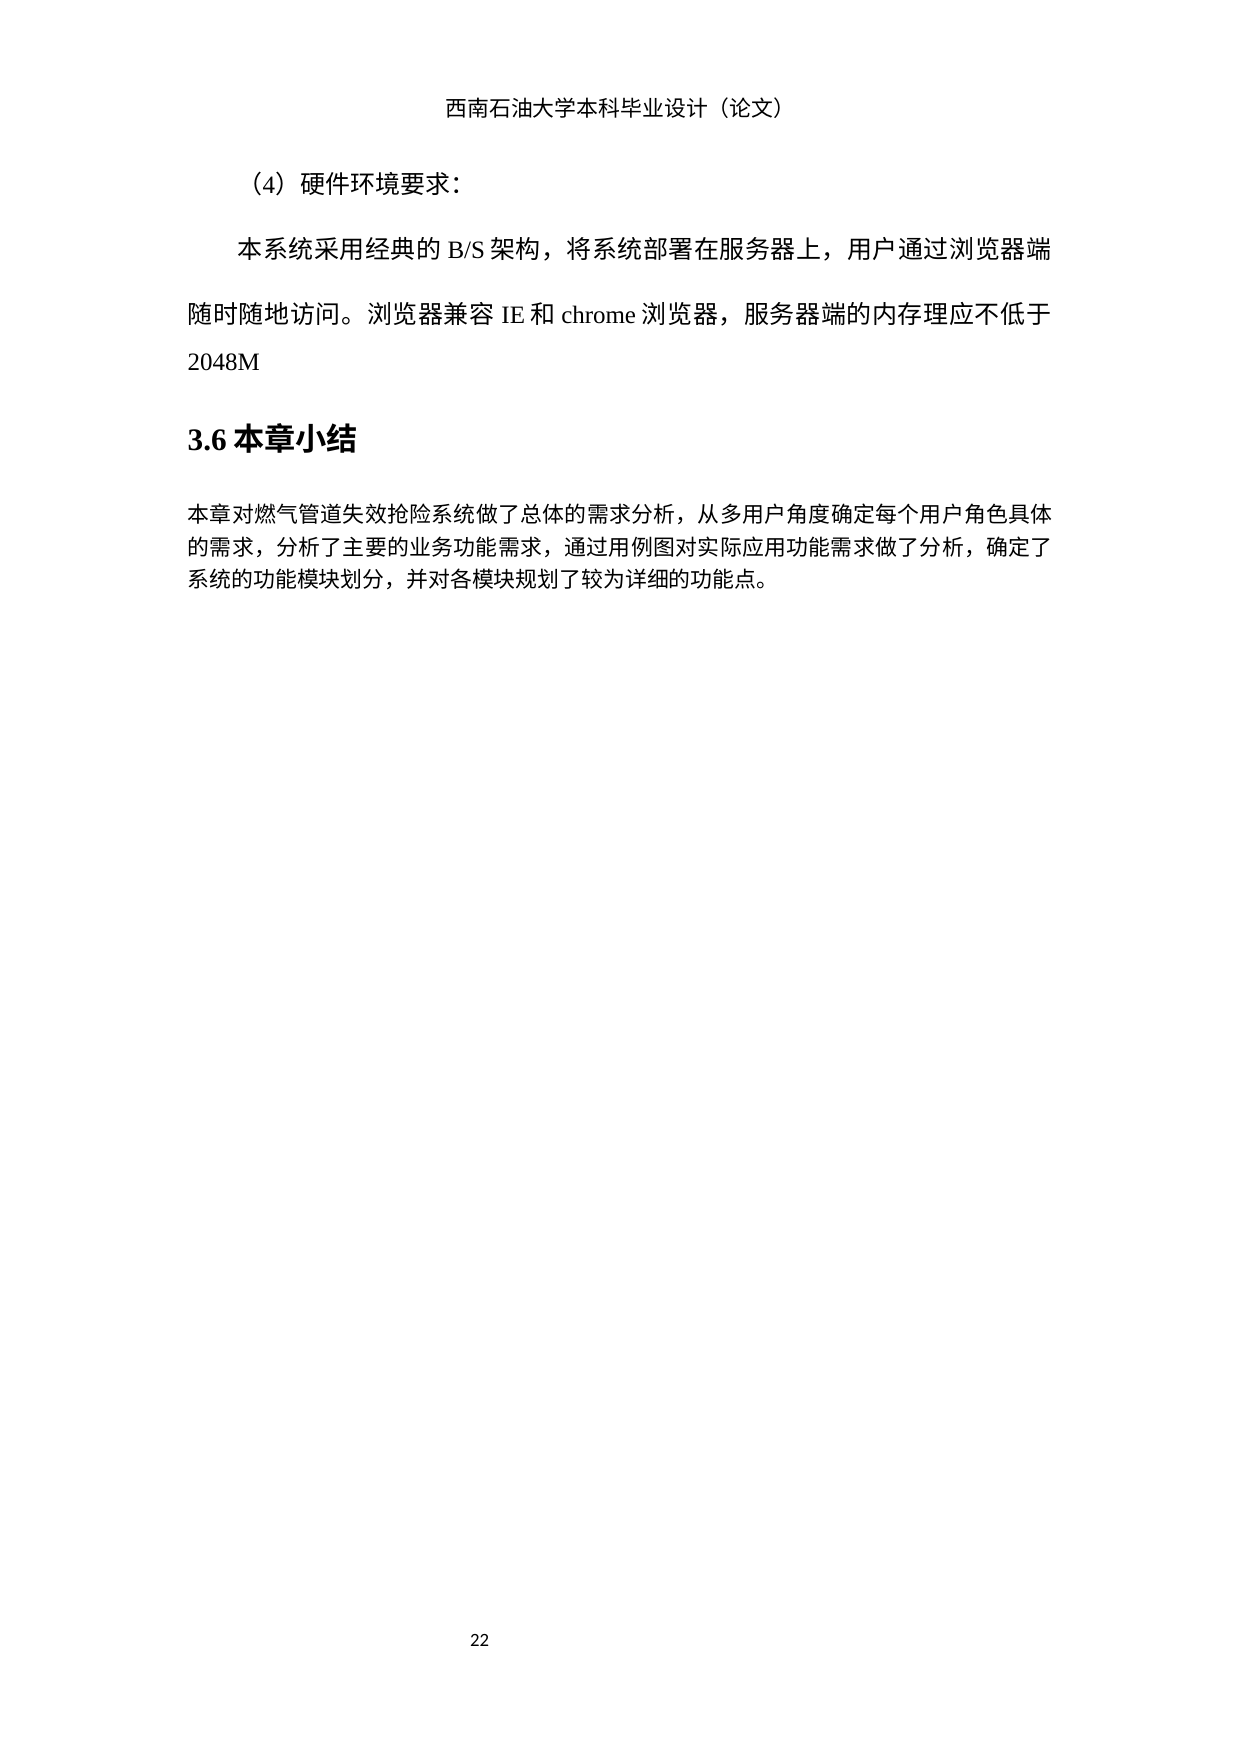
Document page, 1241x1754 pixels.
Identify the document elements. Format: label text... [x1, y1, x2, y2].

subtitle 3.6本章小结 [187, 404, 1053, 469]
text （4）硬件环境要求： [187, 150, 1053, 215]
text 本章对燃气管道失效抢险系统做了总体的需求分析，从多用户角度确定每个用户角色具体的需求，分析了主要的业务功能需求，通过用例图对实际应用功能需求做了分析，确定了系统的功能模块划分，并对各模块规划了较为详细的功能点。 [187, 497, 1053, 594]
text 本系统采用经典的B/S架构，将系统部署在服务器上，用户通过浏览器端随时随地访问。浏览器兼容IE和chrome浏览器，服务器端的内存理应不低于2048M [187, 215, 1053, 377]
